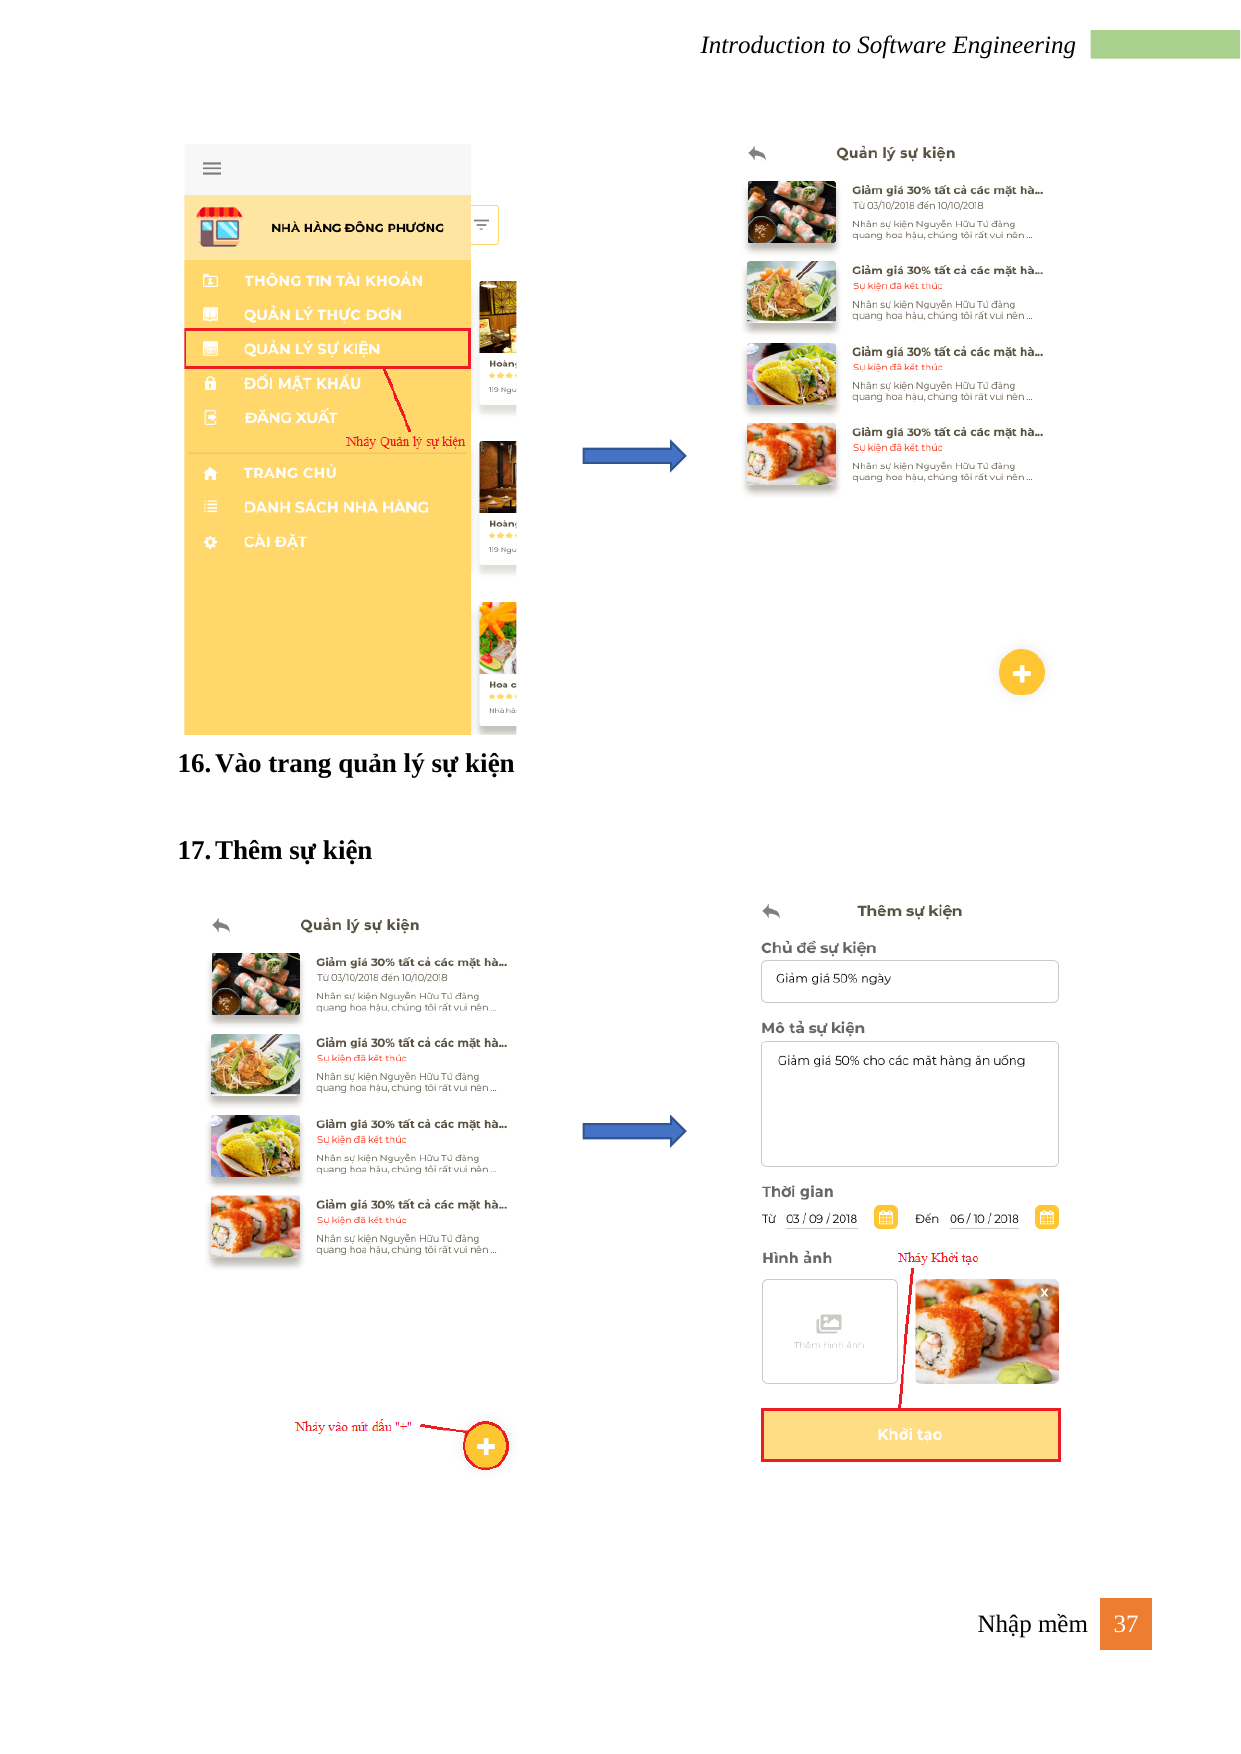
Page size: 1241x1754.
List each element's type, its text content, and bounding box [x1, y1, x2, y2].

list Thêm sự kiện [177, 834, 1152, 866]
picture [743, 886, 1076, 1477]
picture [193, 901, 526, 1492]
picture [184, 144, 517, 735]
picture [729, 128, 1062, 719]
